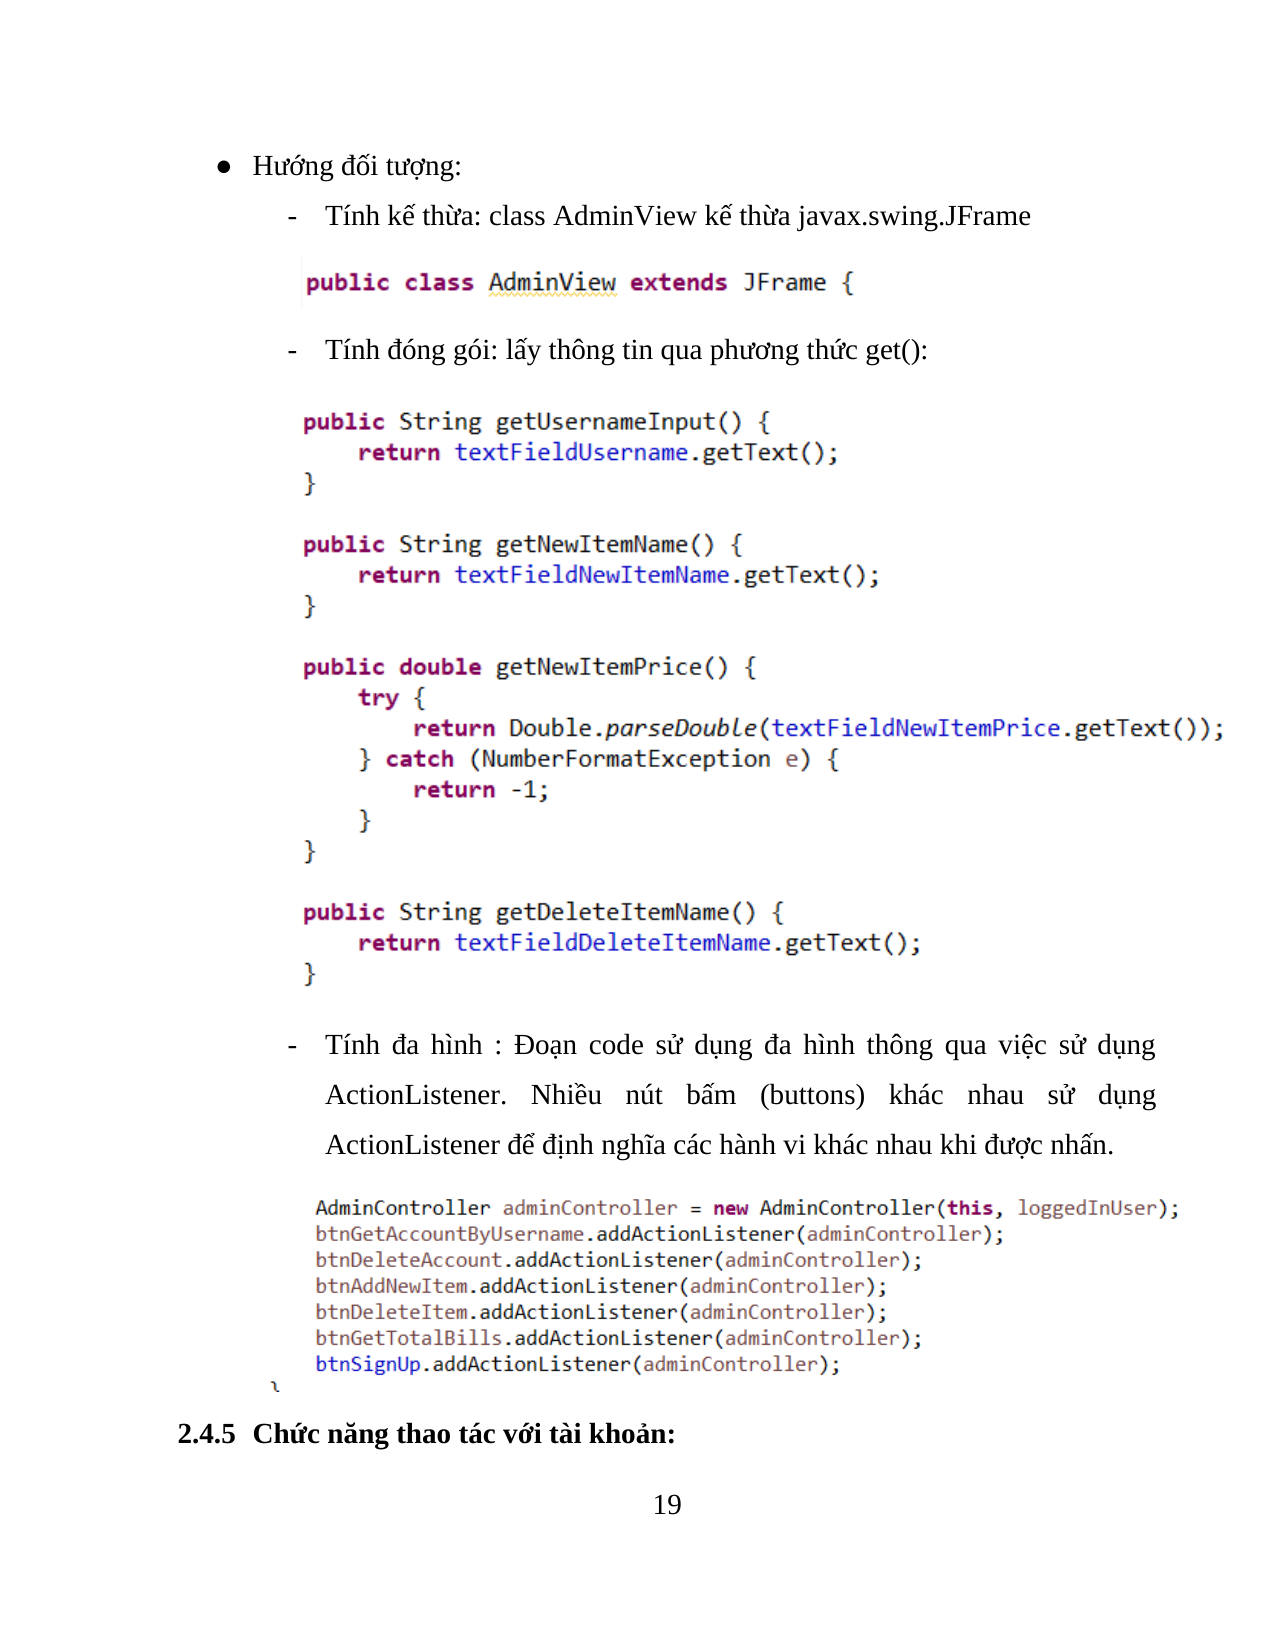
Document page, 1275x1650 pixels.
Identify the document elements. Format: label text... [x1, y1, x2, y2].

list Hướng đối tượng: [215, 148, 1157, 181]
list Tính đa hình : Đoạn code sử dụng đa hình thông qua việc sử dụng ActionListener. Nhiều nút bấm (buttons) khác nhau sử dụng ActionListener để định nghĩa các hành vi khác nhau khi được nhấn. [287, 1027, 1157, 1161]
picture [280, 390, 1231, 1003]
picture [295, 256, 882, 308]
list Tính kế thừa: class AdminView kế thừa javax.swing.JFrame [287, 198, 1157, 232]
list Chức năng thao tác với tài khoản: [177, 1417, 1157, 1450]
list Tính đóng gói: lấy thông tin qua phương thức get(): [287, 332, 1157, 366]
picture [265, 1185, 1216, 1392]
